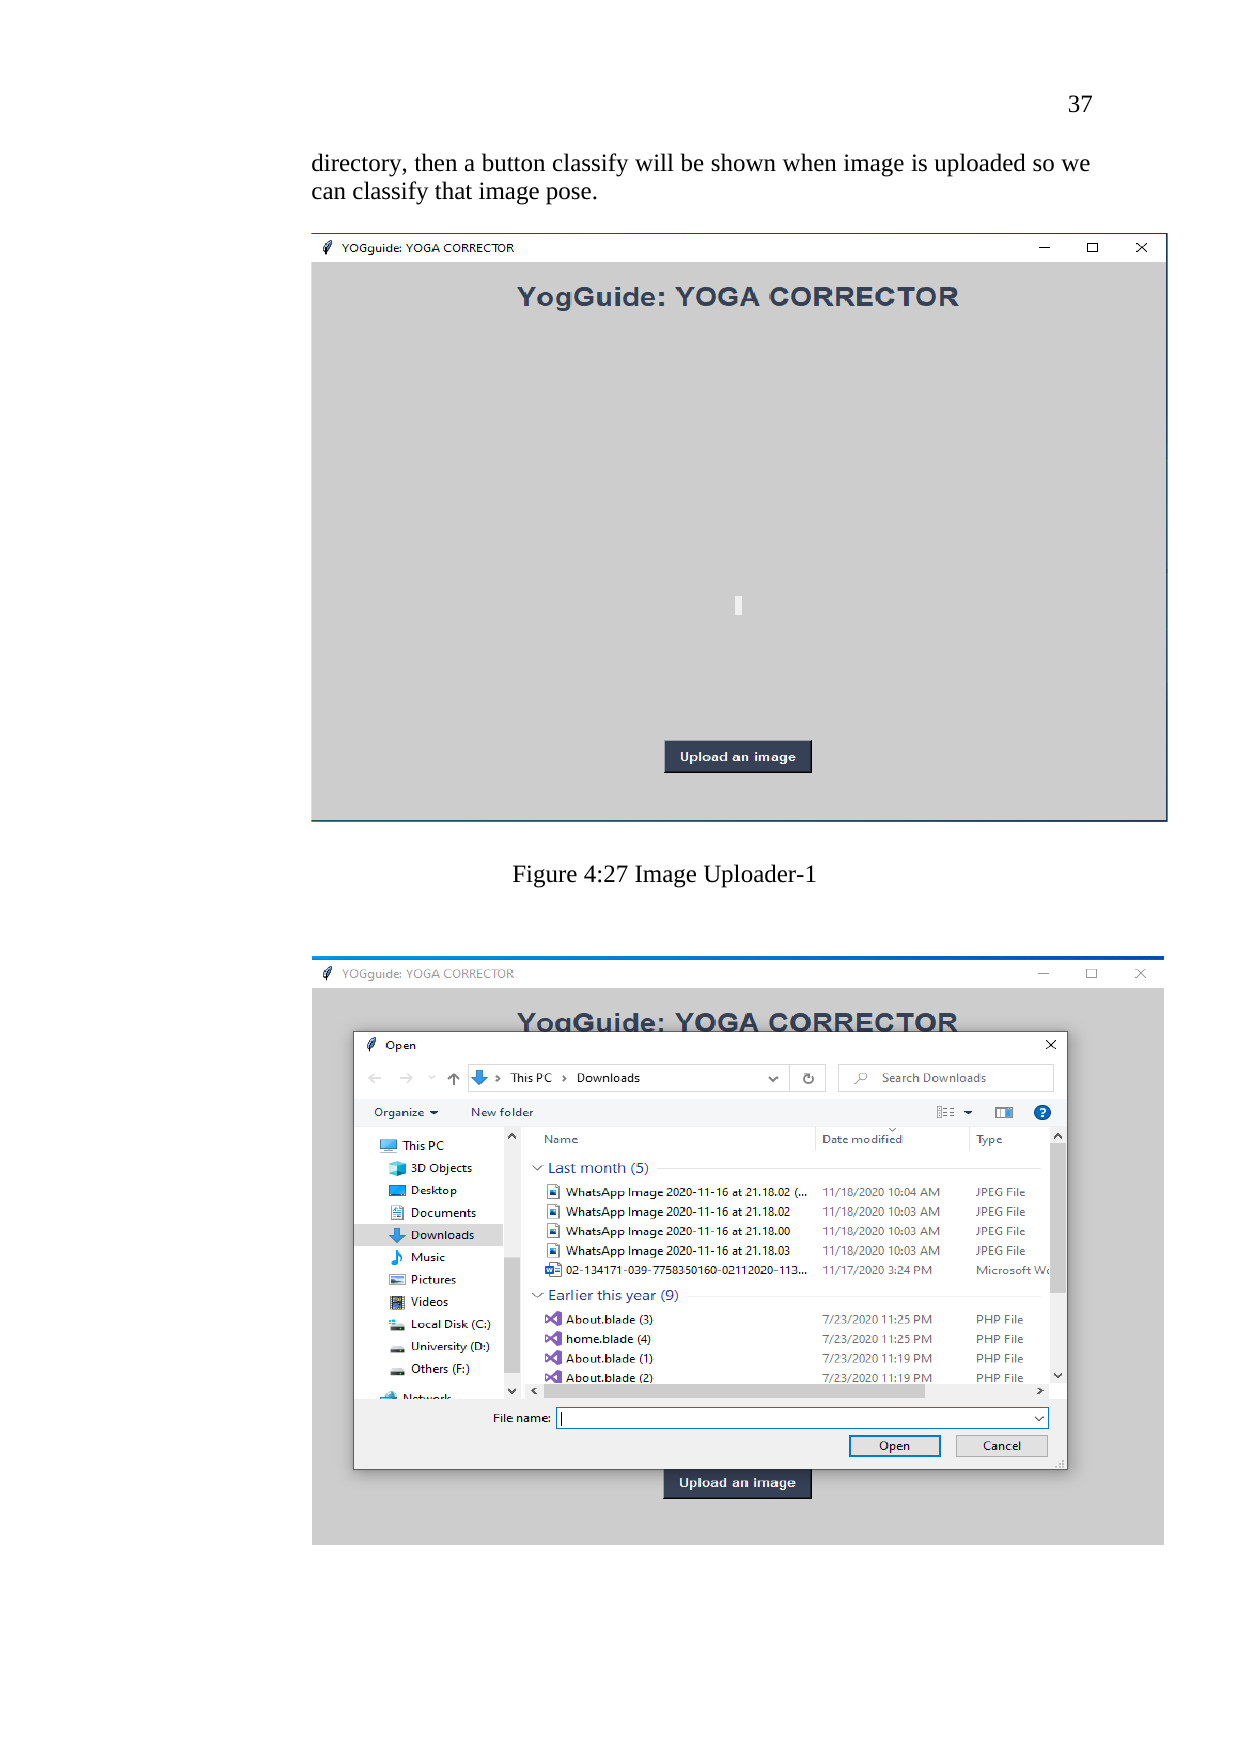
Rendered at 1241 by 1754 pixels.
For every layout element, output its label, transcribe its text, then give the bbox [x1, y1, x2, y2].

picture [311, 233, 1168, 822]
picture [311, 956, 1163, 1544]
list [274, 148, 1092, 205]
